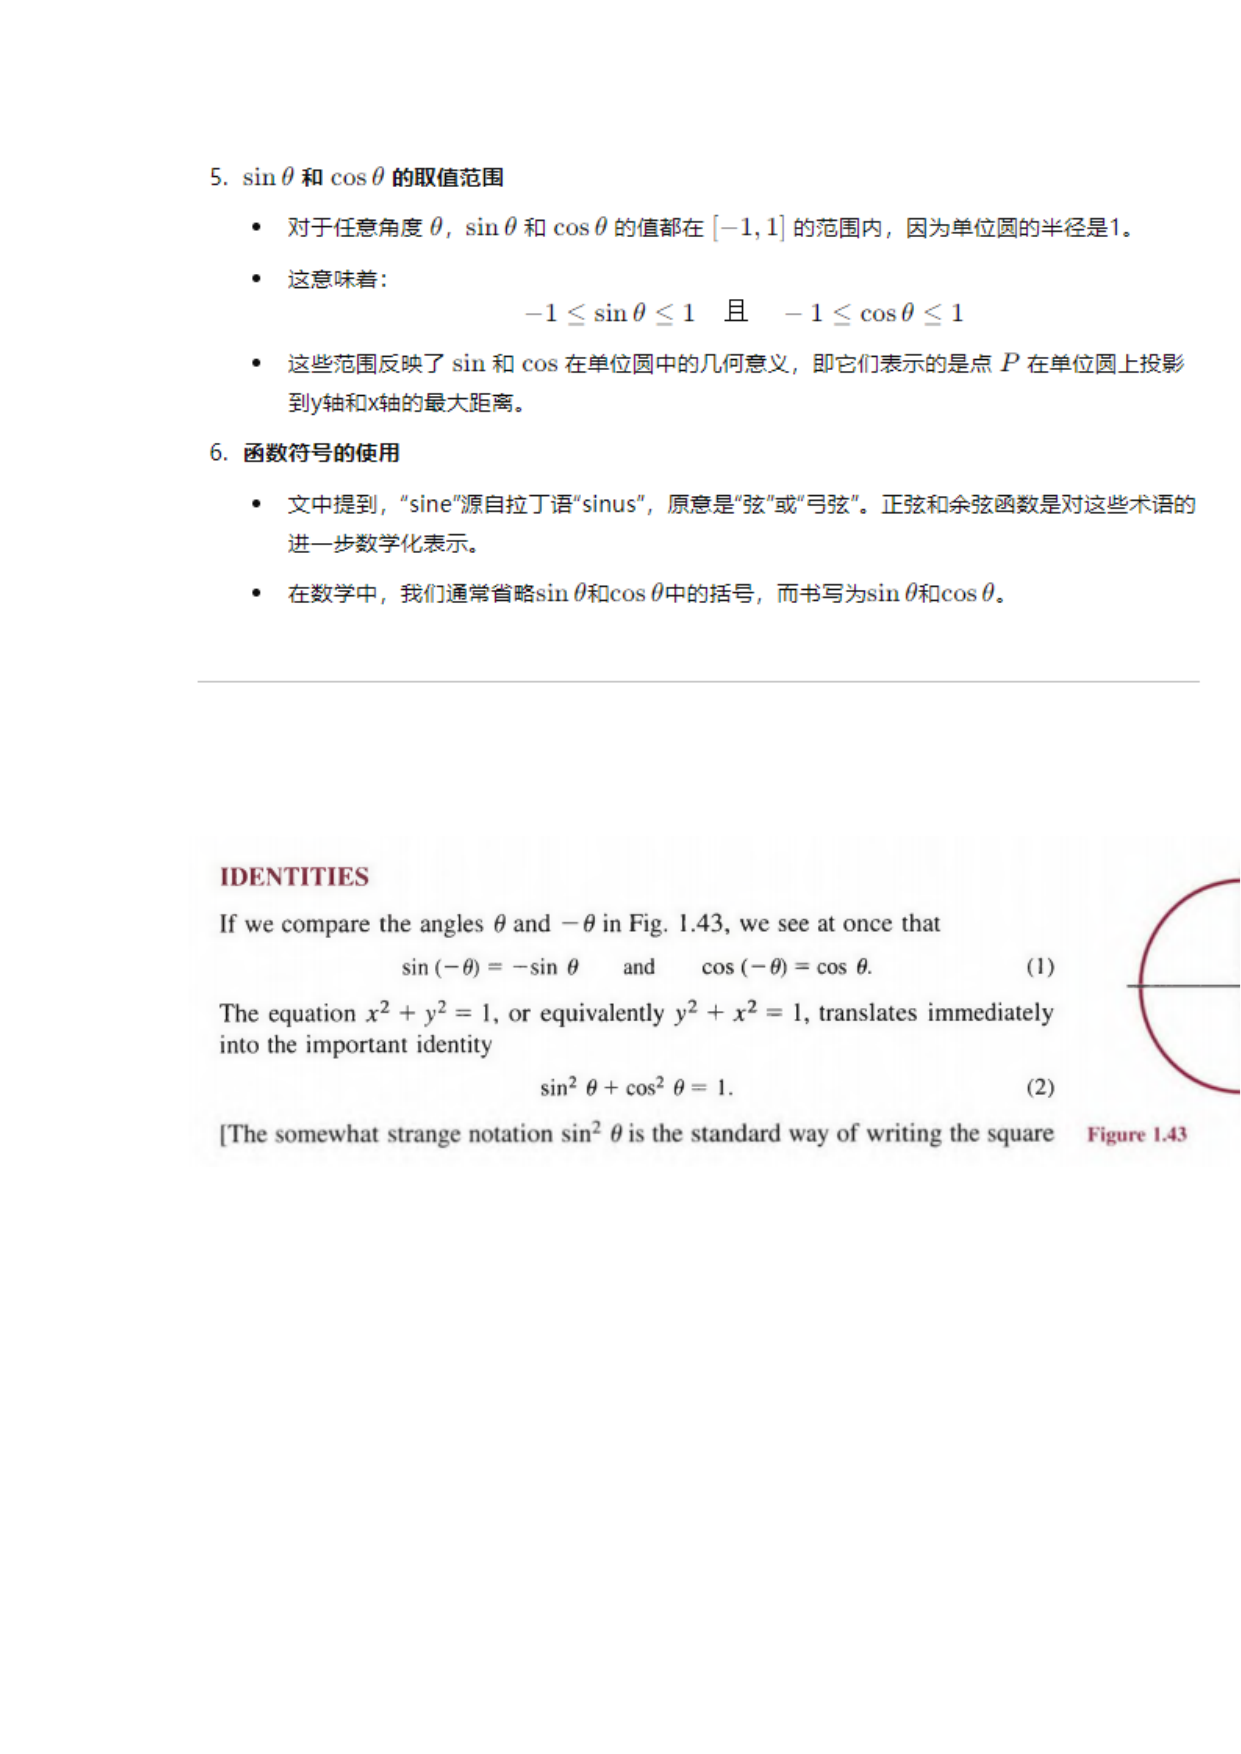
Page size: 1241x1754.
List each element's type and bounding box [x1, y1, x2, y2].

picture [187, 151, 1241, 700]
picture [187, 836, 1241, 1167]
